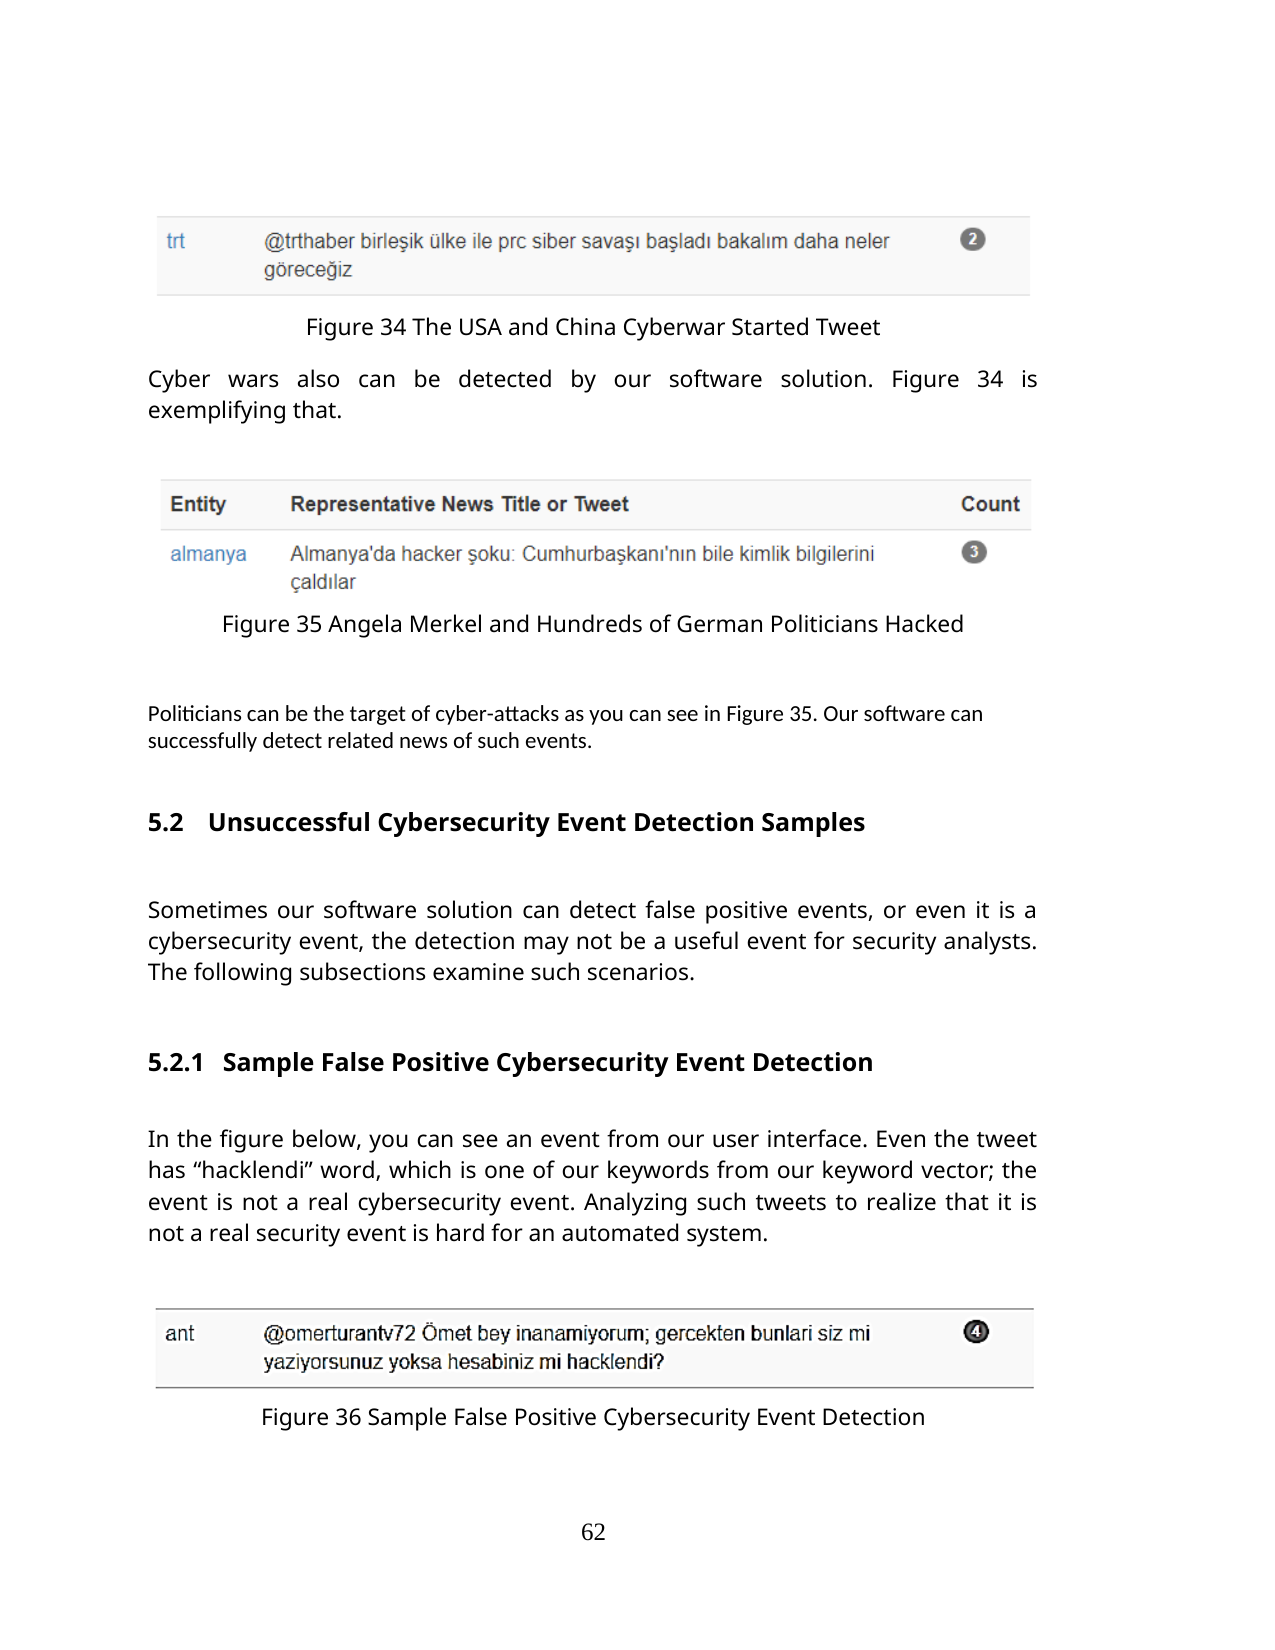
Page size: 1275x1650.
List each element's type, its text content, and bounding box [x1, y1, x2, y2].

subtitle Unsuccessful Cybersecurity Event Detection Samples [148, 805, 1039, 839]
picture [147, 206, 1039, 301]
subtitle Sample False Positive Cybersecurity Event Detection [148, 1044, 1039, 1078]
picture [147, 1302, 1039, 1391]
text Cyber wars also can be detected by our software solution. Figure 34 is exemplifying that. [148, 363, 1039, 426]
text In the figure below, you can see an event from our user interface. Even the tweet has “hacklendi” word, which is one of our keywords from our keyword vector; the event is not a real cybersecurity event. Analyzing such tweets to realize that it is not a real security event is hard for an automated system. [148, 1123, 1039, 1248]
picture [147, 477, 1039, 598]
text Figure 34 The USA and China Cyberwar Started Tweet [148, 311, 1039, 342]
text Figure 36 Sample False Positive Cybersecurity Event Detection [148, 1401, 1039, 1432]
text Politicians can be the target of cyber-attacks as you can see in Figure 35. Our software can successfully detect related news of such events. [148, 699, 1039, 755]
text Sometimes our software solution can detect false positive events, or even it is a cybersecurity event, the detection may not be a useful event for security analysts. The following subsections examine such scenarios. [148, 894, 1039, 987]
text Figure 35 Angela Merkel and Hundreds of German Politicians Hacked [148, 608, 1039, 639]
